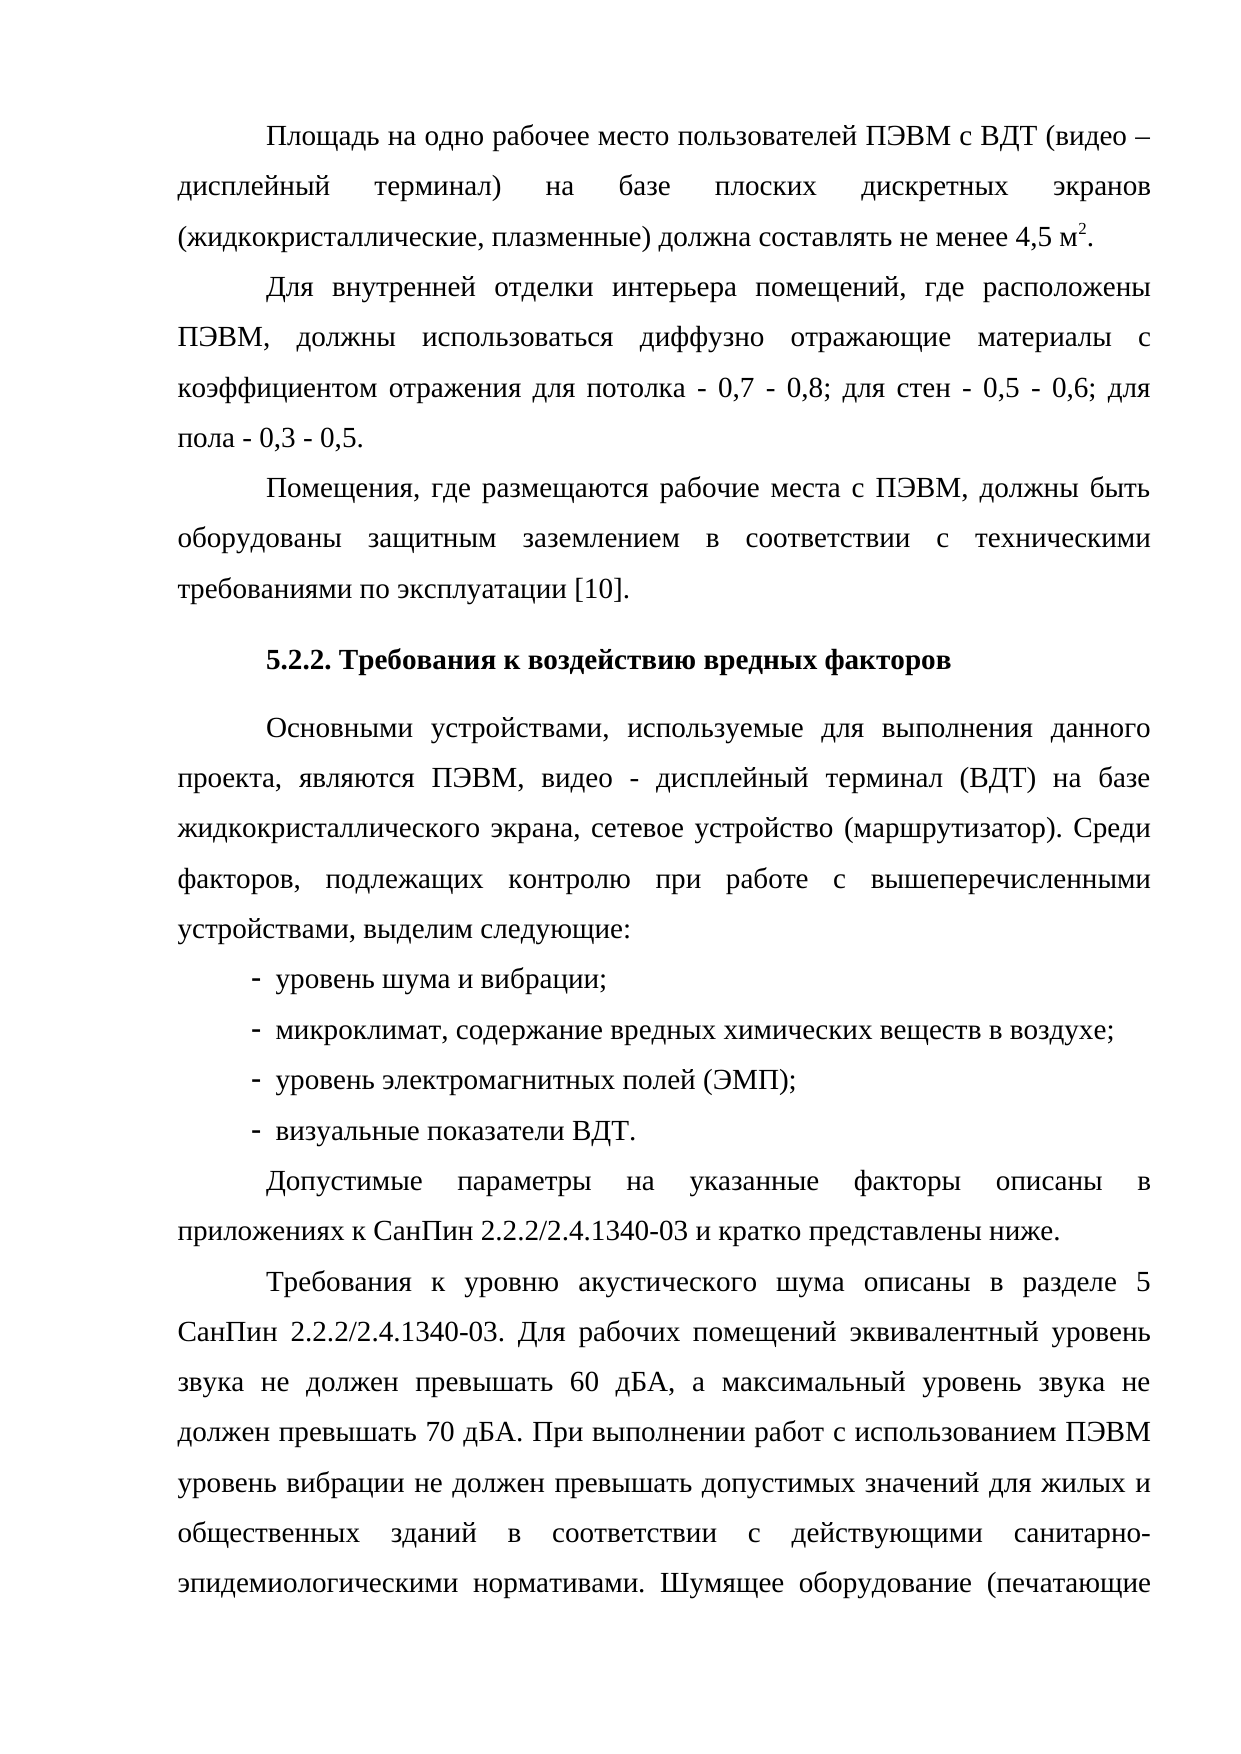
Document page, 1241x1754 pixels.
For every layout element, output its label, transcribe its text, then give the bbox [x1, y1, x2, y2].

list микроклимат, содержание вредных химических веществ в воздухе; [251, 1012, 1152, 1045]
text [177, 1264, 1152, 1599]
text Помещения, где размещаются рабочие места с ПЭВМ, должны быть оборудованы защитным заземлением в соответствии с техническими требованиями по эксплуатации [10]. [177, 470, 1152, 604]
subtitle 5.2.2. Требования к воздействию вредных факторов [177, 642, 1152, 676]
list визуальные показатели ВДТ. [251, 1113, 1152, 1146]
text Допустимые параметры на указанные факторы описаны в приложениях к СанПин 2.2.2/2.4.1340-03 и кратко представлены ниже. [177, 1163, 1152, 1247]
text Площадь на одно рабочее место пользователей ПЭВМ с ВДТ (видео – дисплейный терминал) на базе плоских дискретных экранов (жидкокристаллические, плазменные) должна составлять не менее 4,5 м2. [177, 118, 1152, 252]
text Основными устройствами, используемые для выполнения данного проекта, являются ПЭВМ, видео - дисплейный терминал (ВДТ) на базе жидкокристаллического экрана, сетевое устройство (маршрутизатор). Среди факторов, подлежащих контролю при работе с вышеперечисленными устройствами, выделим следующие: [177, 710, 1152, 944]
list уровень электромагнитных полей (ЭМП); [251, 1062, 1152, 1096]
list уровень шума и вибрации; [251, 961, 1152, 995]
text Для внутренней отделки интерьера помещений, где расположены ПЭВМ, должны использоваться диффузно отражающие материалы с коэффициентом отражения для потолка - 0,7 - 0,8; для стен - 0,5 - 0,6; для пола - 0,3 - 0,5. [177, 269, 1152, 453]
